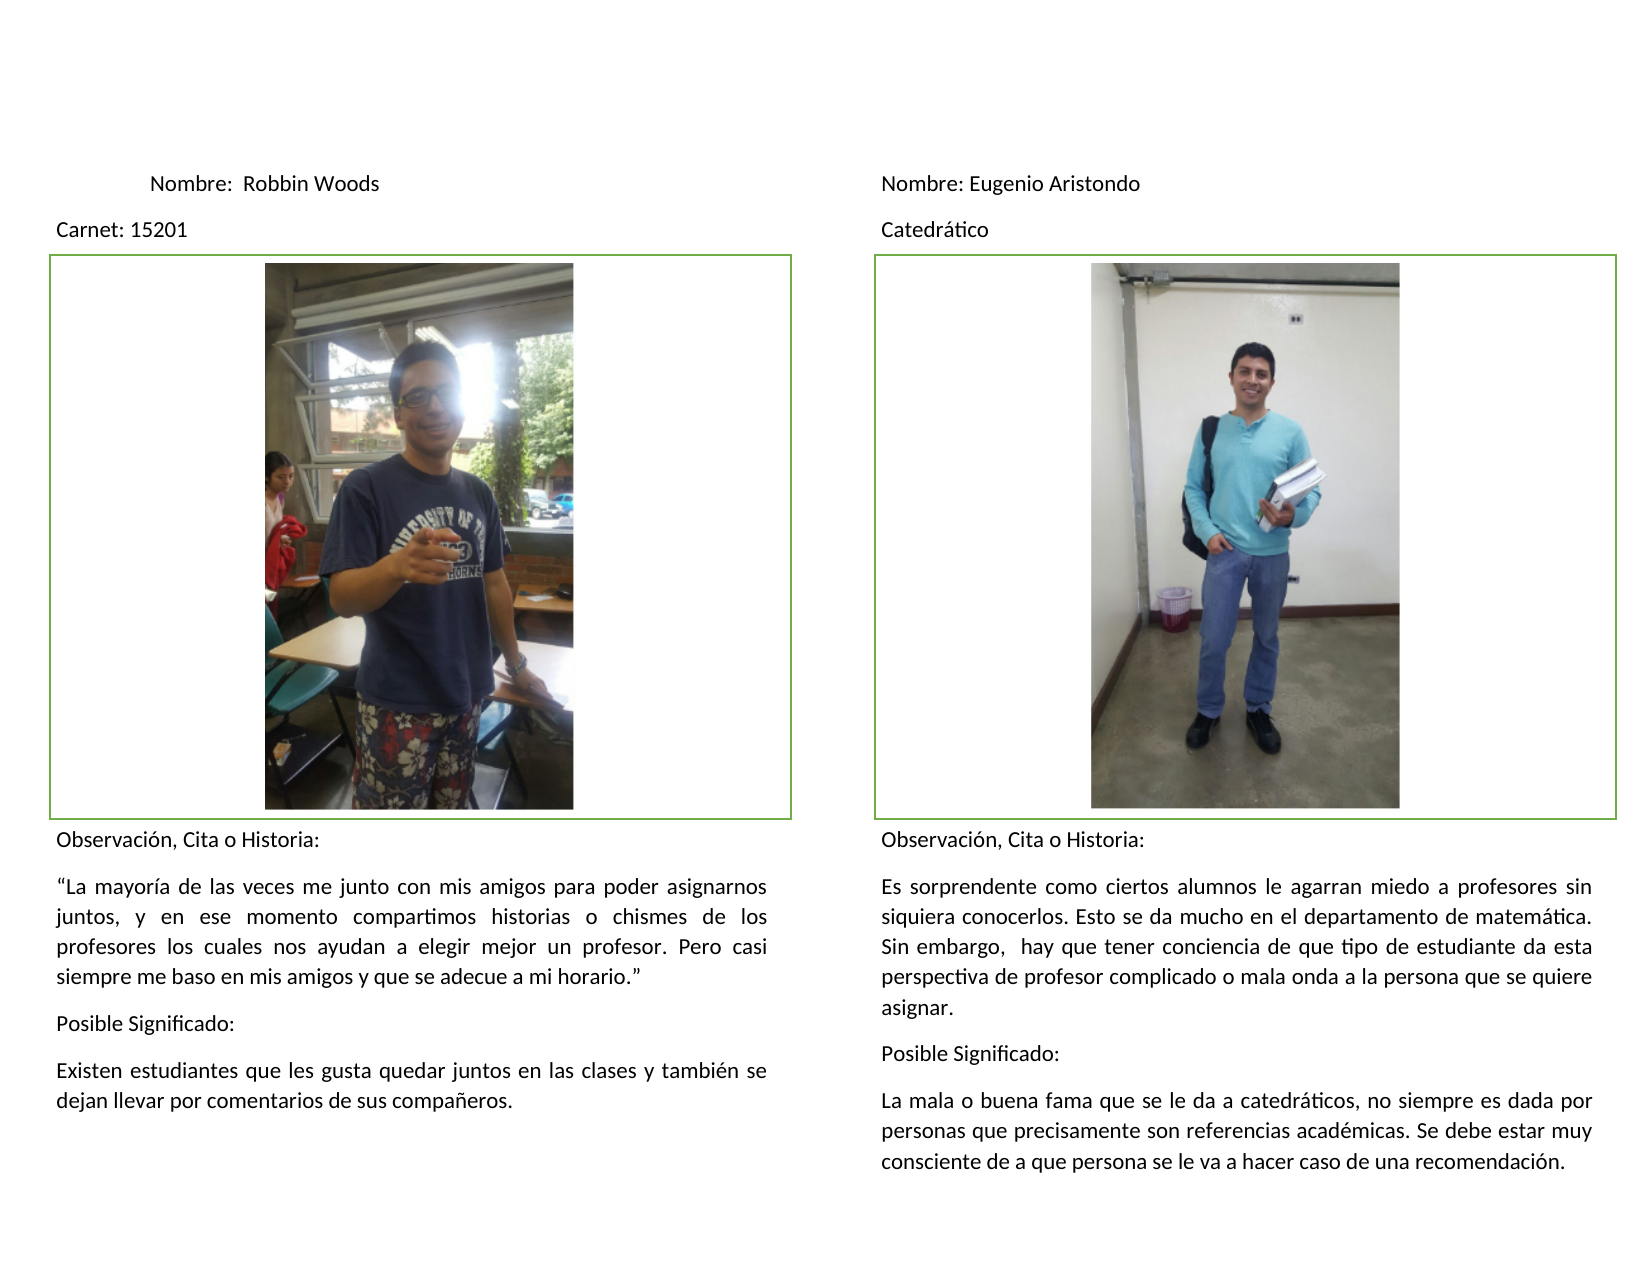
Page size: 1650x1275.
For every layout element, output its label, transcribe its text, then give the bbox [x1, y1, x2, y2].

text Catedrático [881, 216, 1594, 244]
text Nombre: Eugenio Aristondo [881, 169, 1594, 197]
text Observación, Cita o Historia: [881, 825, 1594, 853]
text Carnet: 15201 [56, 216, 769, 244]
picture [265, 263, 576, 811]
text Posible Significado: [881, 1039, 1594, 1068]
text La mala o buena fama que se le da a catedráticos, no siempre es dada por personas que precisamente son referencias académicas. Se debe estar muy consciente de a que persona se le va a hacer caso de una recomendación. [881, 1086, 1594, 1175]
text Posible Significado: [56, 1009, 769, 1037]
text Es sorprendente como ciertos alumnos le agarran miedo a profesores sin siquiera conocerlos. Esto se da mucho en el departamento de matemática. Sin embargo, hay que tener conciencia de que tipo de estudiante da esta perspectiva de profesor complicado o mala onda a la persona que se quiere asignar. [881, 872, 1594, 1021]
text Nombre: Robbin Woods [150, 169, 769, 197]
text “La mayoría de las veces me junto con mis amigos para poder asignarnos juntos, y en ese momento compartimos historias o chismes de los profesores los cuales nos ayudan a elegir mejor un profesor. Pero casi siempre me baso en mis amigos y que se adecue a mi horario.” [56, 872, 769, 991]
text Existen estudiantes que les gusta quedar juntos en las clases y también se dejan llevar por comentarios de sus compañeros. [56, 1056, 769, 1114]
picture [1090, 263, 1400, 811]
text Observación, Cita o Historia: [56, 825, 769, 853]
